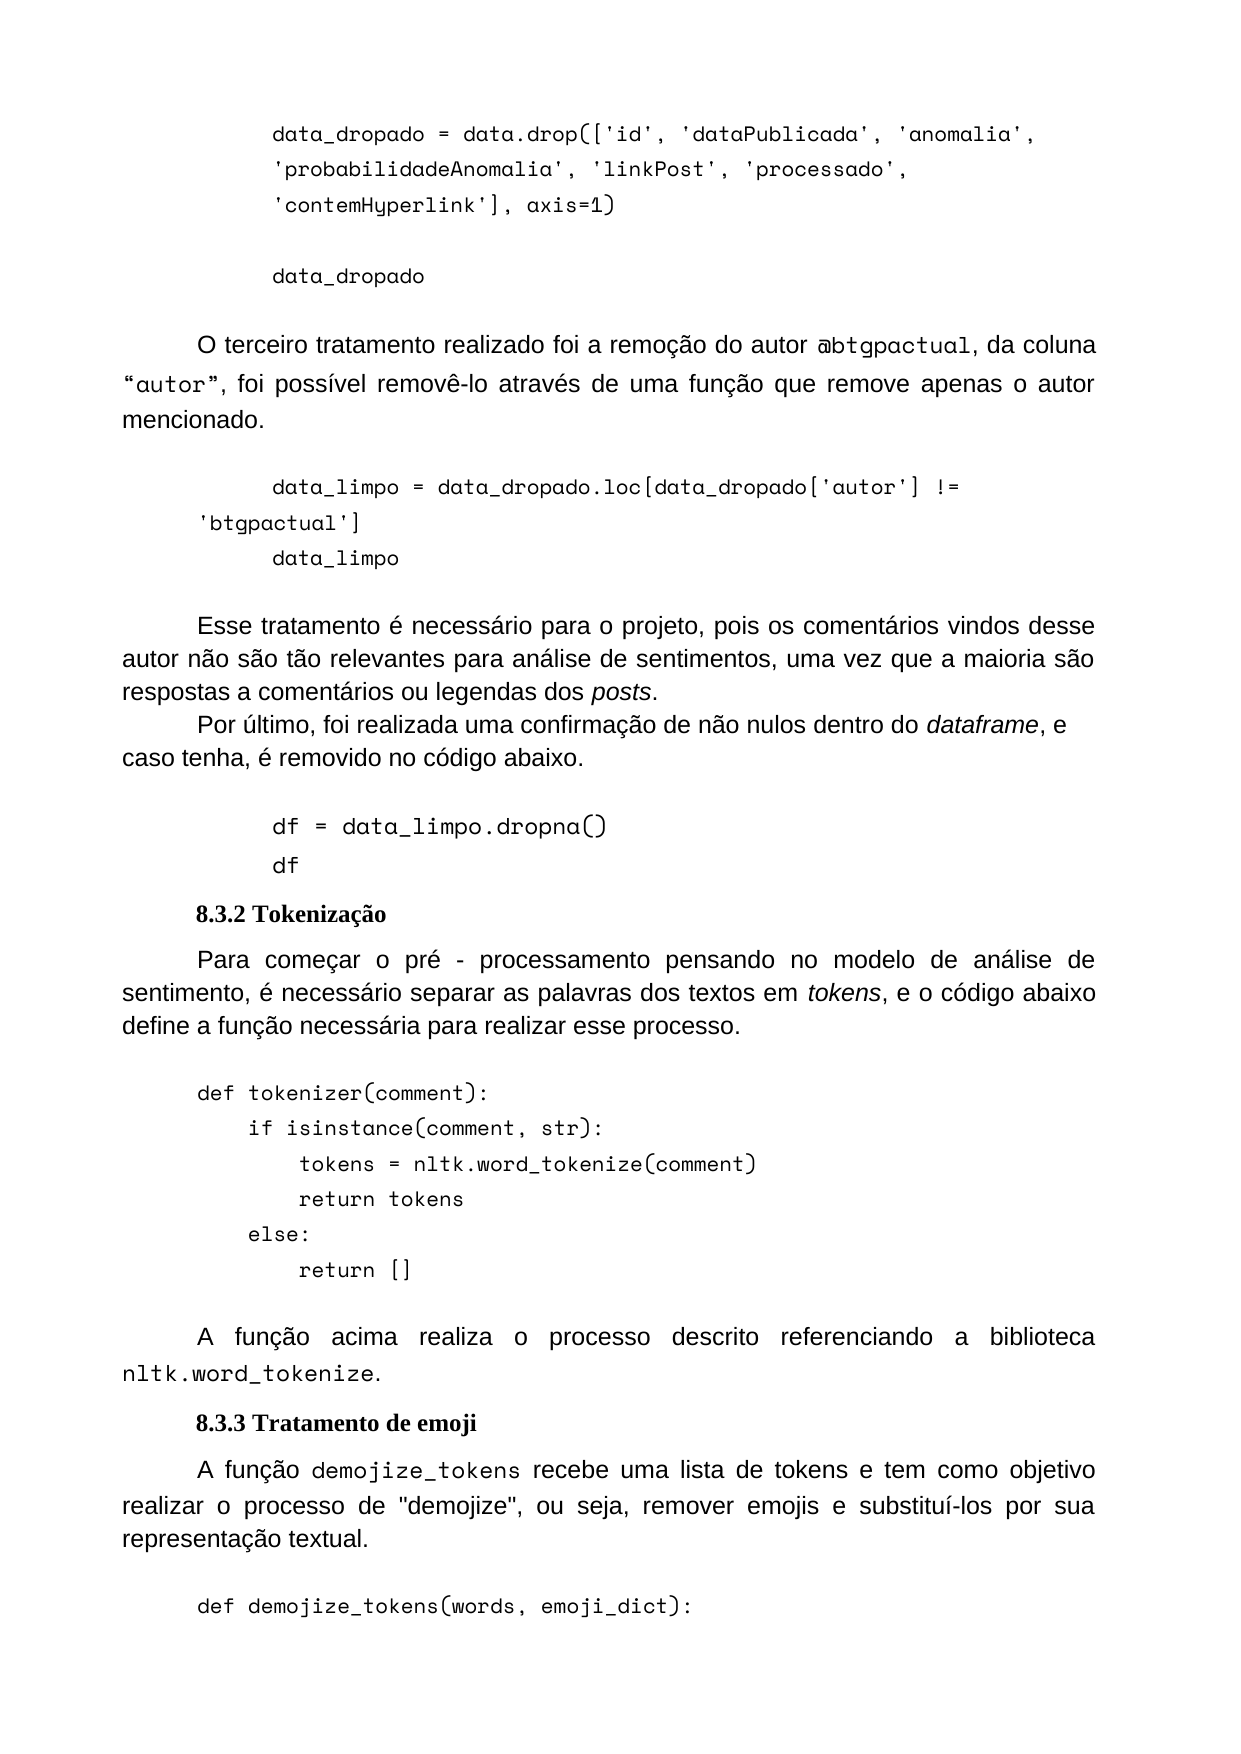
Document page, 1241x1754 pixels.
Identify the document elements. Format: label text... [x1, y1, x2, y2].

text Por último, foi realizada uma confirmação de não nulos dentro do dataframe, e caso tenha, é removido no código abaixo. [122, 710, 1096, 772]
text df [272, 848, 1096, 882]
text data_limpo = data_dropado.loc[data_dropado['autor'] != 'btgpactual'] [197, 471, 1096, 538]
text data_limpo [197, 542, 1096, 573]
text A função acima realiza o processo descrito referenciando a biblioteca nltk.word_tokenize. [122, 1322, 1096, 1390]
text def tokenizer(comment): [122, 1077, 1096, 1108]
text if isinstance(comment, str): [122, 1112, 1096, 1143]
text return [] [122, 1254, 1096, 1285]
subtitle 8.3.2 Tokenização [122, 899, 1096, 928]
text return tokens [122, 1183, 1096, 1214]
text df = data_limpo.dropna() [272, 809, 1096, 843]
text tokens = nltk.word_tokenize(comment) [122, 1148, 1096, 1178]
text def demojize_tokens(words, emoji_dict): [122, 1590, 1096, 1621]
text data_dropado [272, 260, 1096, 291]
subtitle 8.3.3 Tratamento de emoji [122, 1408, 1096, 1436]
text Para começar o pré - processamento pensando no modelo de análise de sentimento, é necessário separar as palavras dos textos em tokens, e o código abaixo define a função necessária para realizar esse processo. [122, 945, 1096, 1039]
text A função demojize_tokens recebe uma lista de tokens e tem como objetivo realizar o processo de "demojize", ou seja, remover emojis e substituí-los por sua representação textual. [122, 1453, 1096, 1553]
text O terceiro tratamento realizado foi a remoção do autor @btgpactual, da coluna “autor”, foi possível removê-lo através de uma função que remove apenas o autor mencionado. [122, 328, 1096, 434]
text Esse tratamento é necessário para o projeto, pois os comentários vindos desse autor não são tão relevantes para análise de sentimentos, uma vez que a maioria são respostas a comentários ou legendas dos posts. [122, 611, 1096, 706]
text else: [122, 1218, 1096, 1249]
text data_dropado = data.drop(['id', 'dataPublicada', 'anomalia', 'probabilidadeAnomalia', 'linkPost', 'processado', 'contemHyperlink'], axis=1) [272, 118, 1096, 220]
